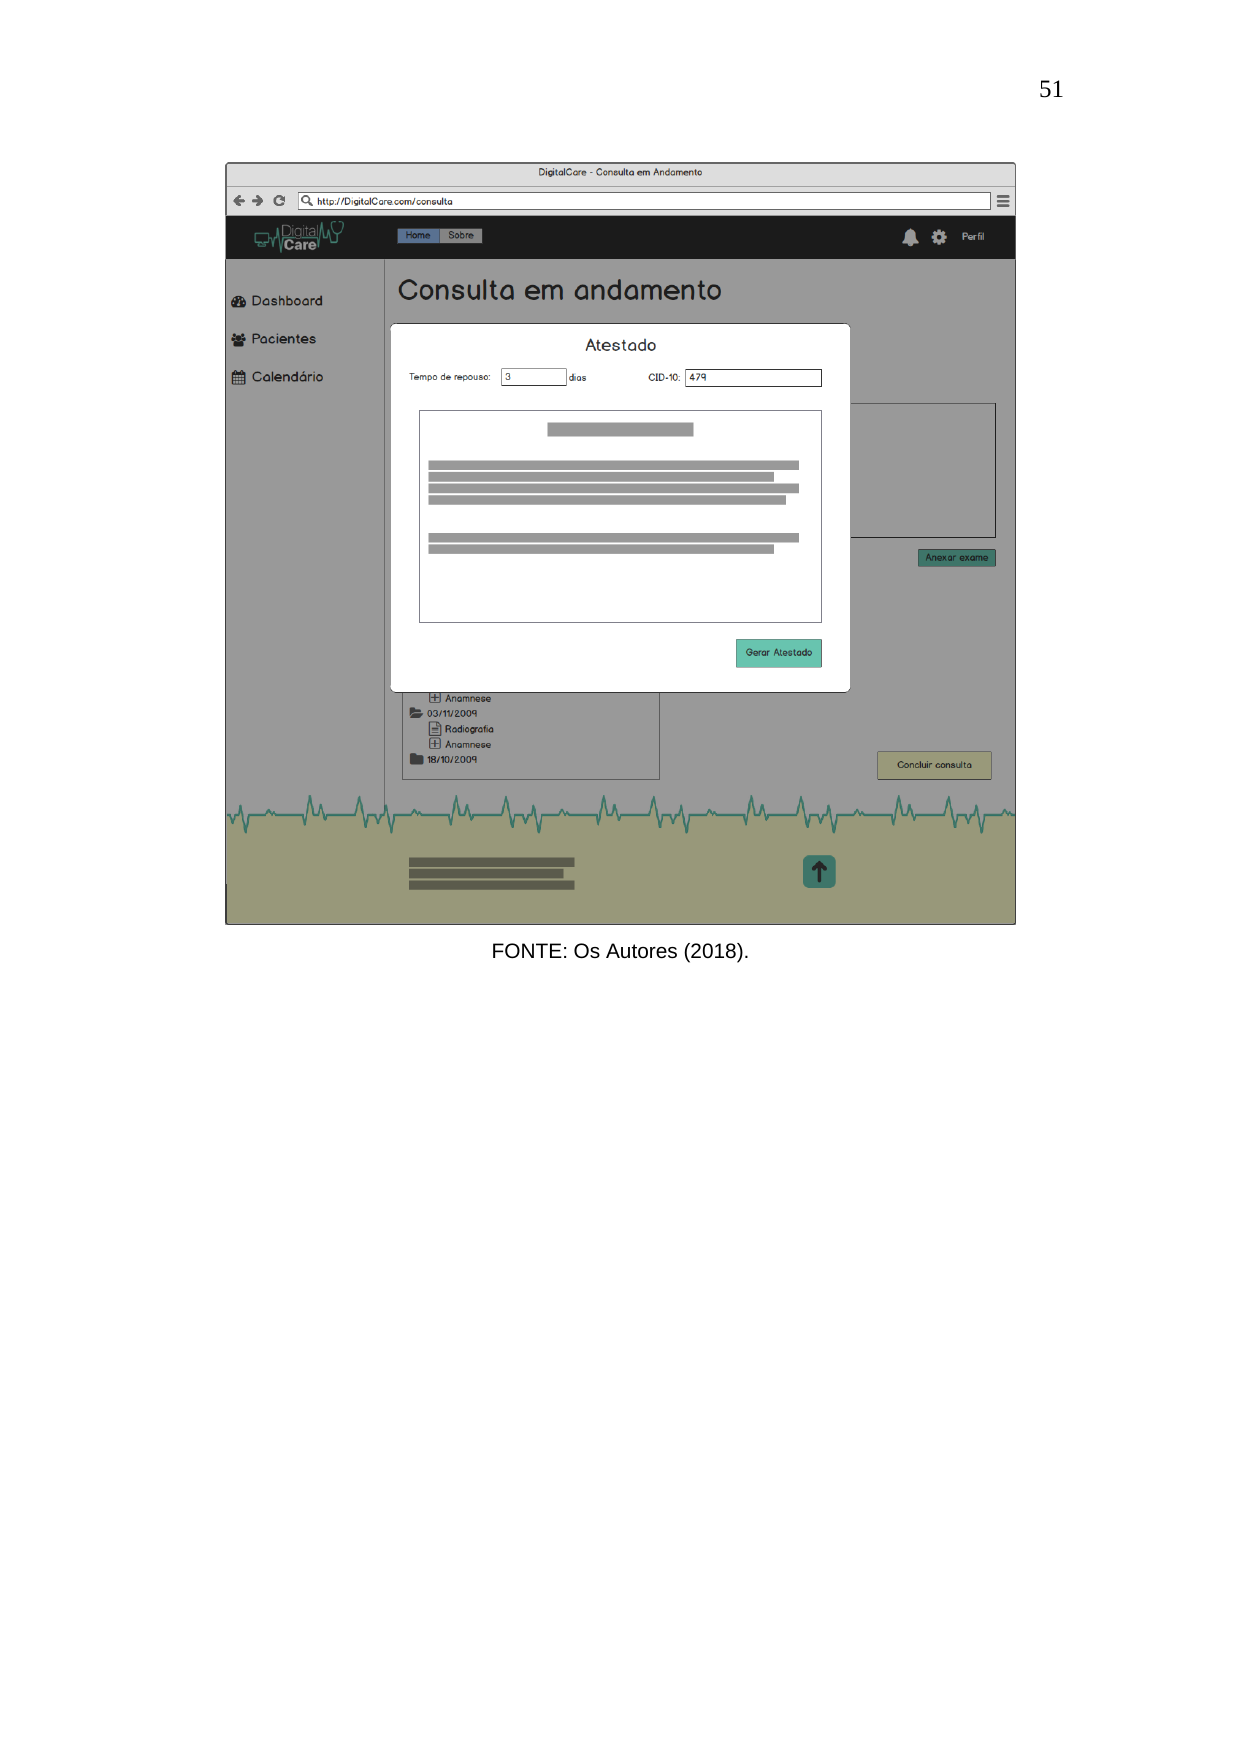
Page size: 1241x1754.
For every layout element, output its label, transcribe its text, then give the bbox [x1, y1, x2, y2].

picture [225, 162, 1016, 925]
text FONTE: Os Autores (2018). [177, 939, 1064, 963]
